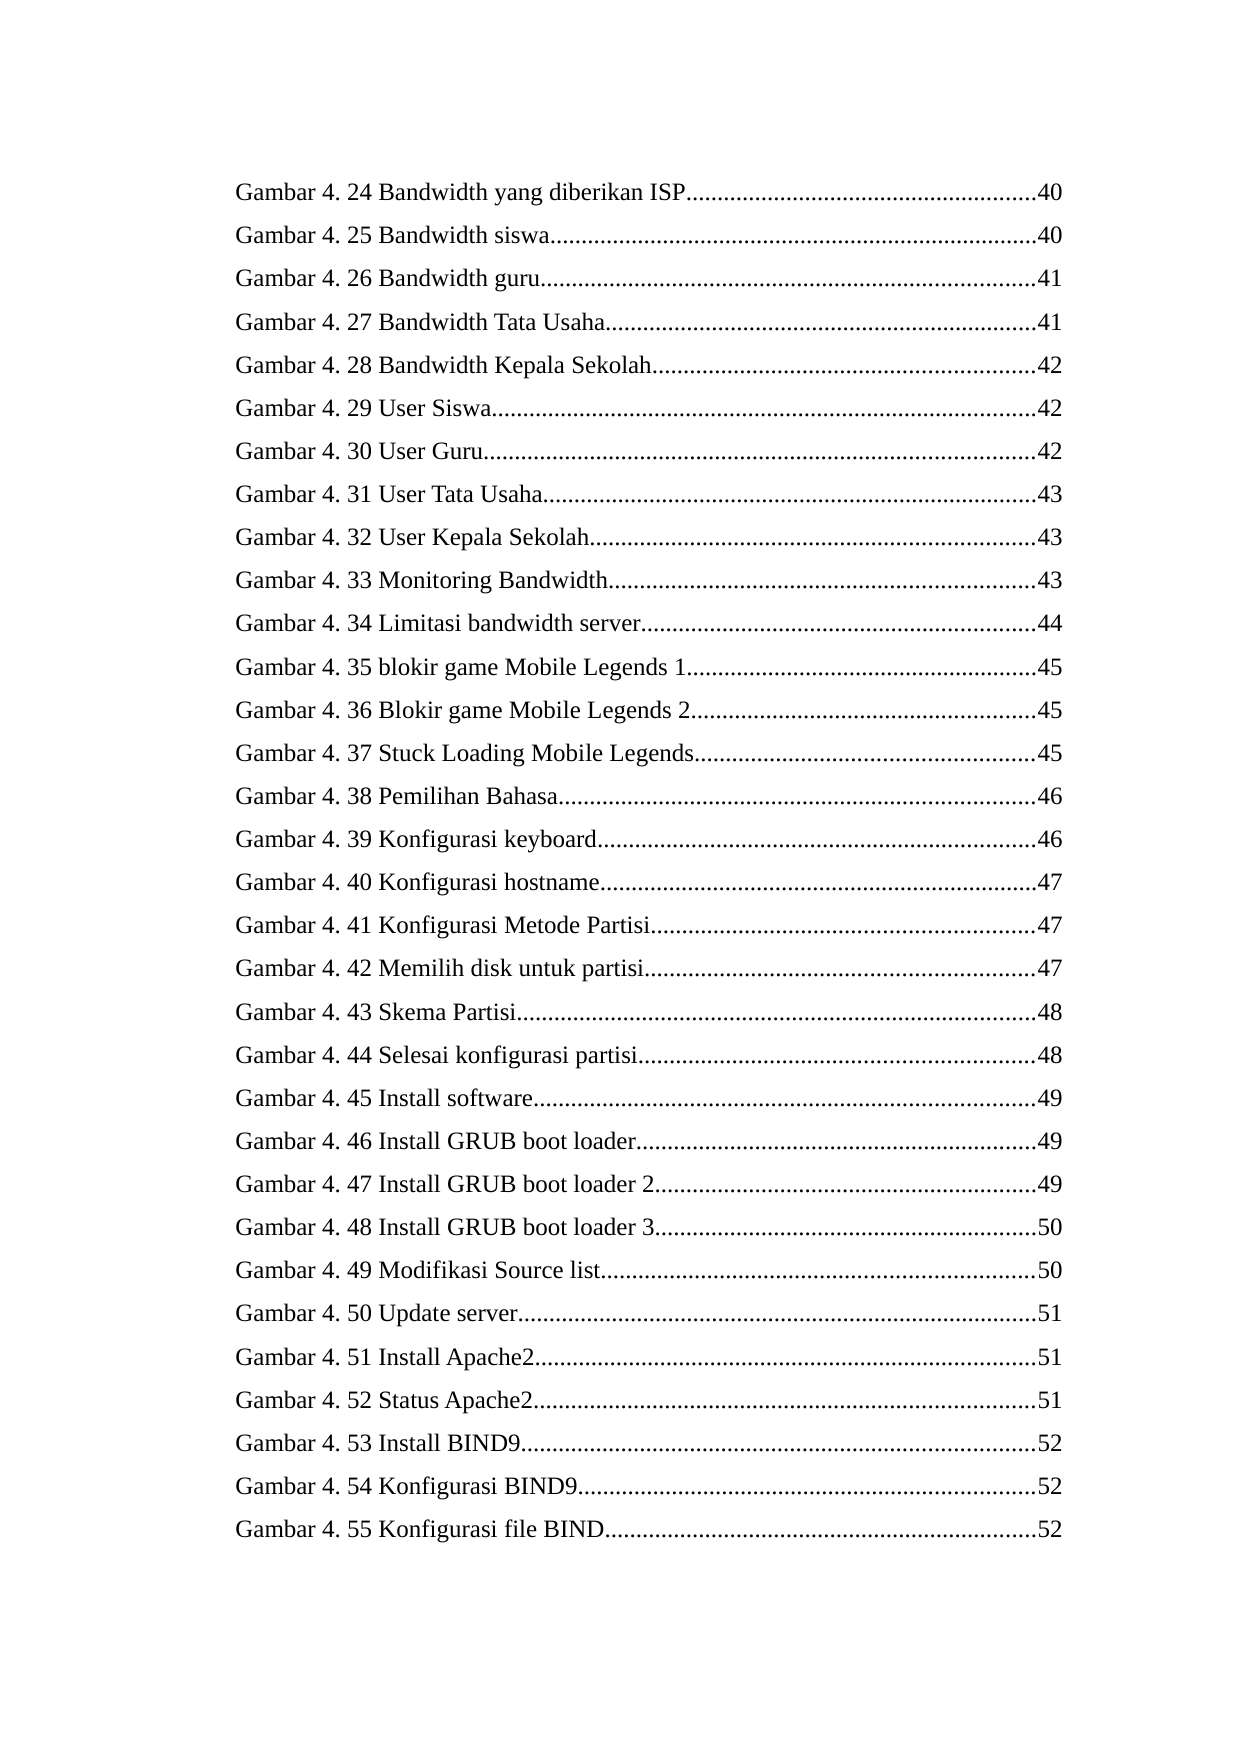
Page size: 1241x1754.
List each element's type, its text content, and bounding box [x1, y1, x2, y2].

text Gambar 4. 40 Konfigurasi hostname 47 [235, 867, 1057, 896]
text Gambar 4. 26 Bandwidth guru 41 [235, 263, 1057, 292]
text Gambar 4. 47 Install GRUB boot loader 2 49 [235, 1169, 1057, 1198]
text Gambar 4. 41 Konfigurasi Metode Partisi 47 [235, 910, 1057, 939]
text Gambar 4. 33 Monitoring Bandwidth 43 [235, 565, 1057, 594]
text Gambar 4. 36 Blokir game Mobile Legends 2 45 [235, 695, 1057, 723]
text Gambar 4. 24 Bandwidth yang diberikan ISP 40 [235, 177, 1057, 206]
text Gambar 4. 52 Status Apache2 51 [235, 1385, 1057, 1413]
text Gambar 4. 49 Modifikasi Source list 50 [235, 1255, 1057, 1284]
text Gambar 4. 44 Selesai konfigurasi partisi 48 [235, 1040, 1057, 1068]
text Gambar 4. 51 Install Apache2 51 [235, 1342, 1057, 1370]
text Gambar 4. 25 Bandwidth siswa 40 [235, 220, 1057, 249]
text Gambar 4. 46 Install GRUB boot loader 49 [235, 1126, 1057, 1155]
text Gambar 4. 35 blokir game Mobile Legends 1 45 [235, 652, 1057, 680]
text Gambar 4. 54 Konfigurasi BIND9 52 [235, 1471, 1057, 1500]
text Gambar 4. 45 Install software 49 [235, 1083, 1057, 1112]
text Gambar 4. 42 Memilih disk untuk partisi 47 [235, 953, 1057, 982]
text Gambar 4. 50 Update server 51 [235, 1298, 1057, 1327]
text Gambar 4. 37 Stuck Loading Mobile Legends 45 [235, 738, 1057, 767]
text Gambar 4. 27 Bandwidth Tata Usaha 41 [235, 307, 1057, 335]
text Gambar 4. 43 Skema Partisi 48 [235, 997, 1057, 1025]
text Gambar 4. 28 Bandwidth Kepala Sekolah 42 [235, 350, 1057, 378]
text Gambar 4. 55 Konfigurasi file BIND 52 [235, 1514, 1057, 1543]
text Gambar 4. 34 Limitasi bandwidth server 44 [235, 608, 1057, 637]
text Gambar 4. 29 User Siswa 42 [235, 393, 1057, 422]
text Gambar 4. 31 User Tata Usaha 43 [235, 479, 1057, 508]
text Gambar 4. 32 User Kepala Sekolah 43 [235, 522, 1057, 551]
text Gambar 4. 53 Install BIND9 52 [235, 1428, 1057, 1457]
text Gambar 4. 48 Install GRUB boot loader 3 50 [235, 1212, 1057, 1241]
text Gambar 4. 39 Konfigurasi keyboard 46 [235, 824, 1057, 853]
text Gambar 4. 38 Pemilihan Bahasa 46 [235, 781, 1057, 810]
text Gambar 4. 30 User Guru 42 [235, 436, 1057, 465]
